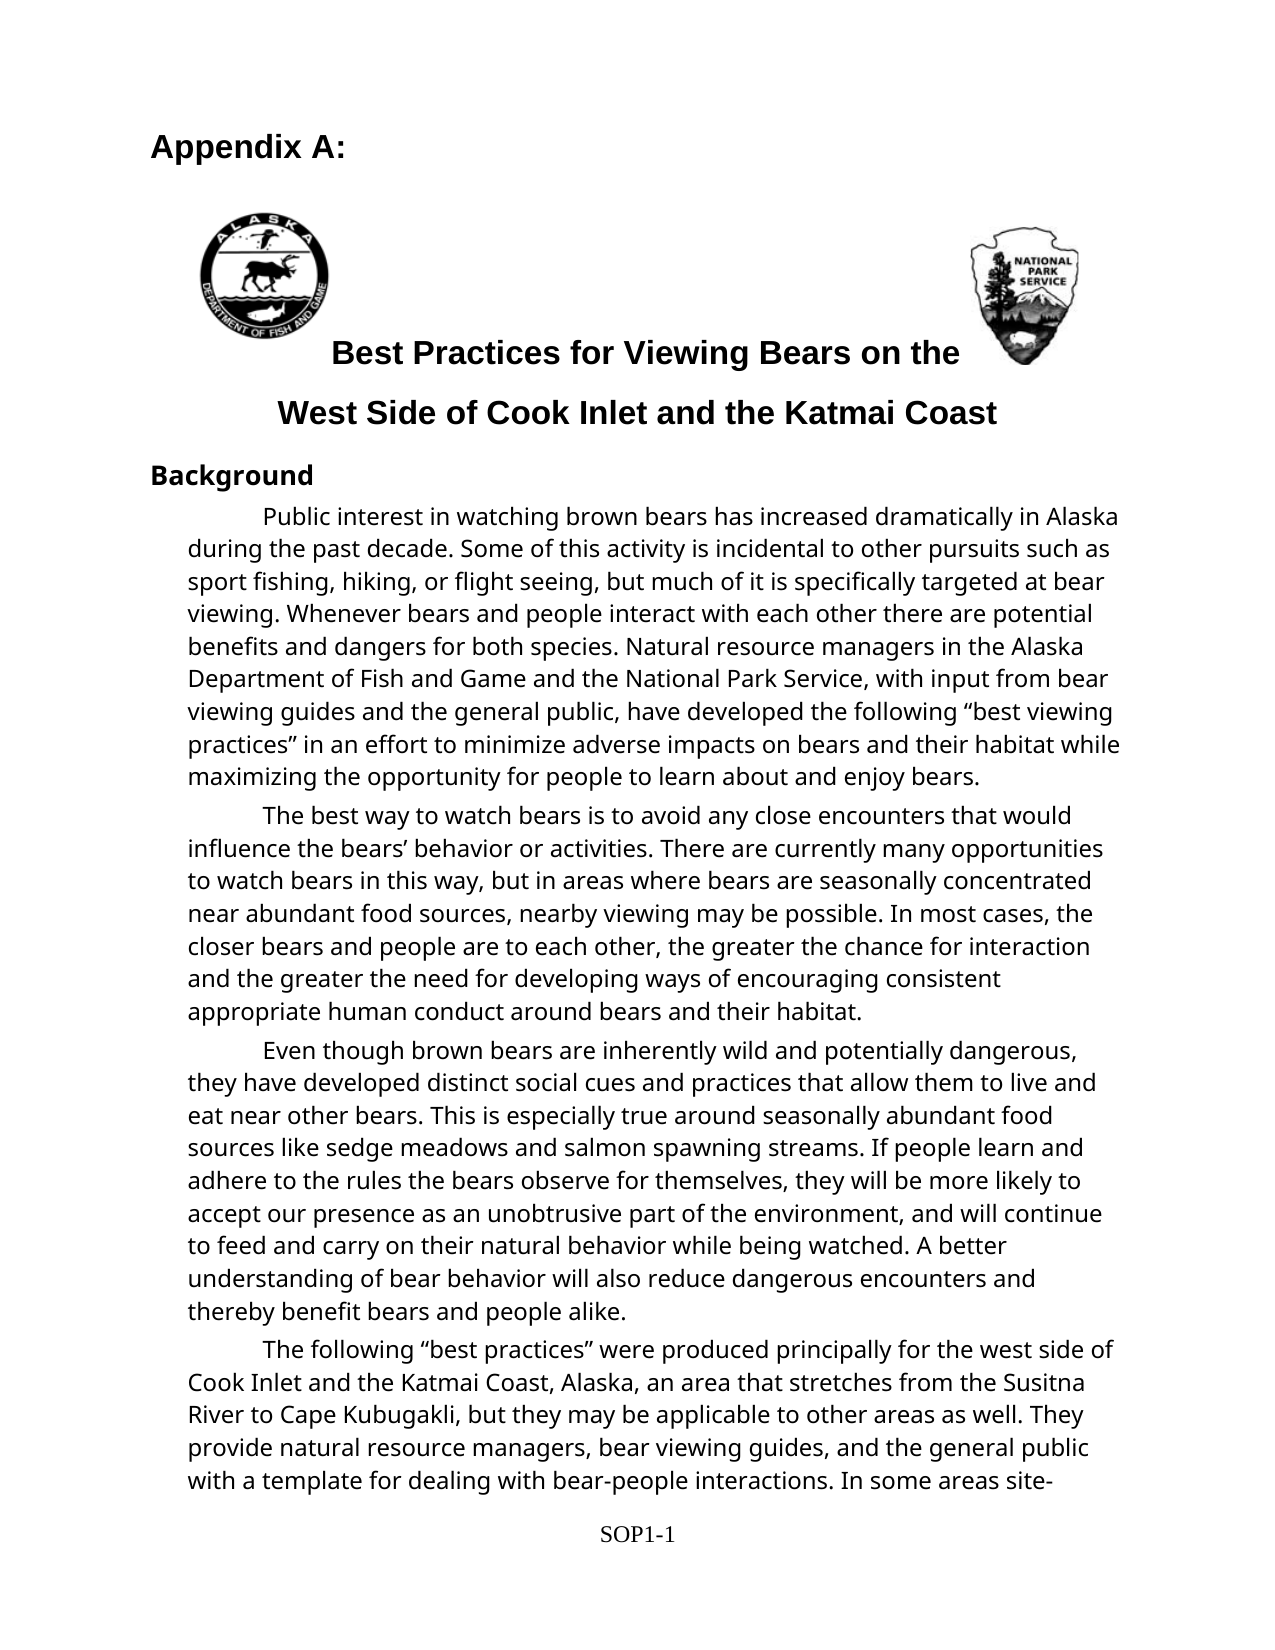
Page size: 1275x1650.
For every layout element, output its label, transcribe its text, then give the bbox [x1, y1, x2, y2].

text Public interest in watching brown bears has increased dramatically in Alaska during the past decade. Some of this activity is incidental to other pursuits such as sport fishing, hiking, or flight seeing, but much of it is specifically targeted at bear viewing. Whenever bears and people interact with each other there are potential benefits and dangers for both species. Natural resource managers in the Alaska Department of Fish and Game and the National Park Service, with input from bear viewing guides and the general public, have developed the following “best viewing practices” in an effort to minimize adverse impacts on bears and their habitat while maximizing the opportunity for people to learn about and enjoy bears. [187, 499, 1125, 793]
subtitle Best Practices for Viewing Bears on the [150, 187, 1125, 372]
subtitle Appendix A: [150, 127, 1125, 166]
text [187, 1333, 1125, 1496]
text Even though brown bears are inherently wild and potentially dangerous, they have developed distinct social cues and practices that allow them to live and eat near other bears. This is especially true around seasonally abundant food sources like sedge meadows and salmon spawning streams. If people learn and adhere to the rules the bears observe for themselves, they will be more likely to accept our presence as an unobtrusive part of the environment, and will continue to feed and carry on their natural behavior while being watched. A better understanding of bear behavior will also reduce dangerous encounters and thereby benefit bears and people alike. [187, 1033, 1125, 1327]
subtitle West Side of Cook Inlet and the Katmai Coast [150, 393, 1125, 431]
text The best way to watch bears is to avoid any close encounters that would influence the bears’ behavior or activities. There are currently many opportunities to watch bears in this way, but in areas where bears are seasonally concentrated near abundant food sources, nearby viewing may be possible. In most cases, the closer bears and people are to each other, the greater the chance for interaction and the greater the need for developing ways of encouraging consistent appropriate human conduct around bears and their habitat. [187, 799, 1125, 1027]
text Background [150, 456, 1125, 493]
